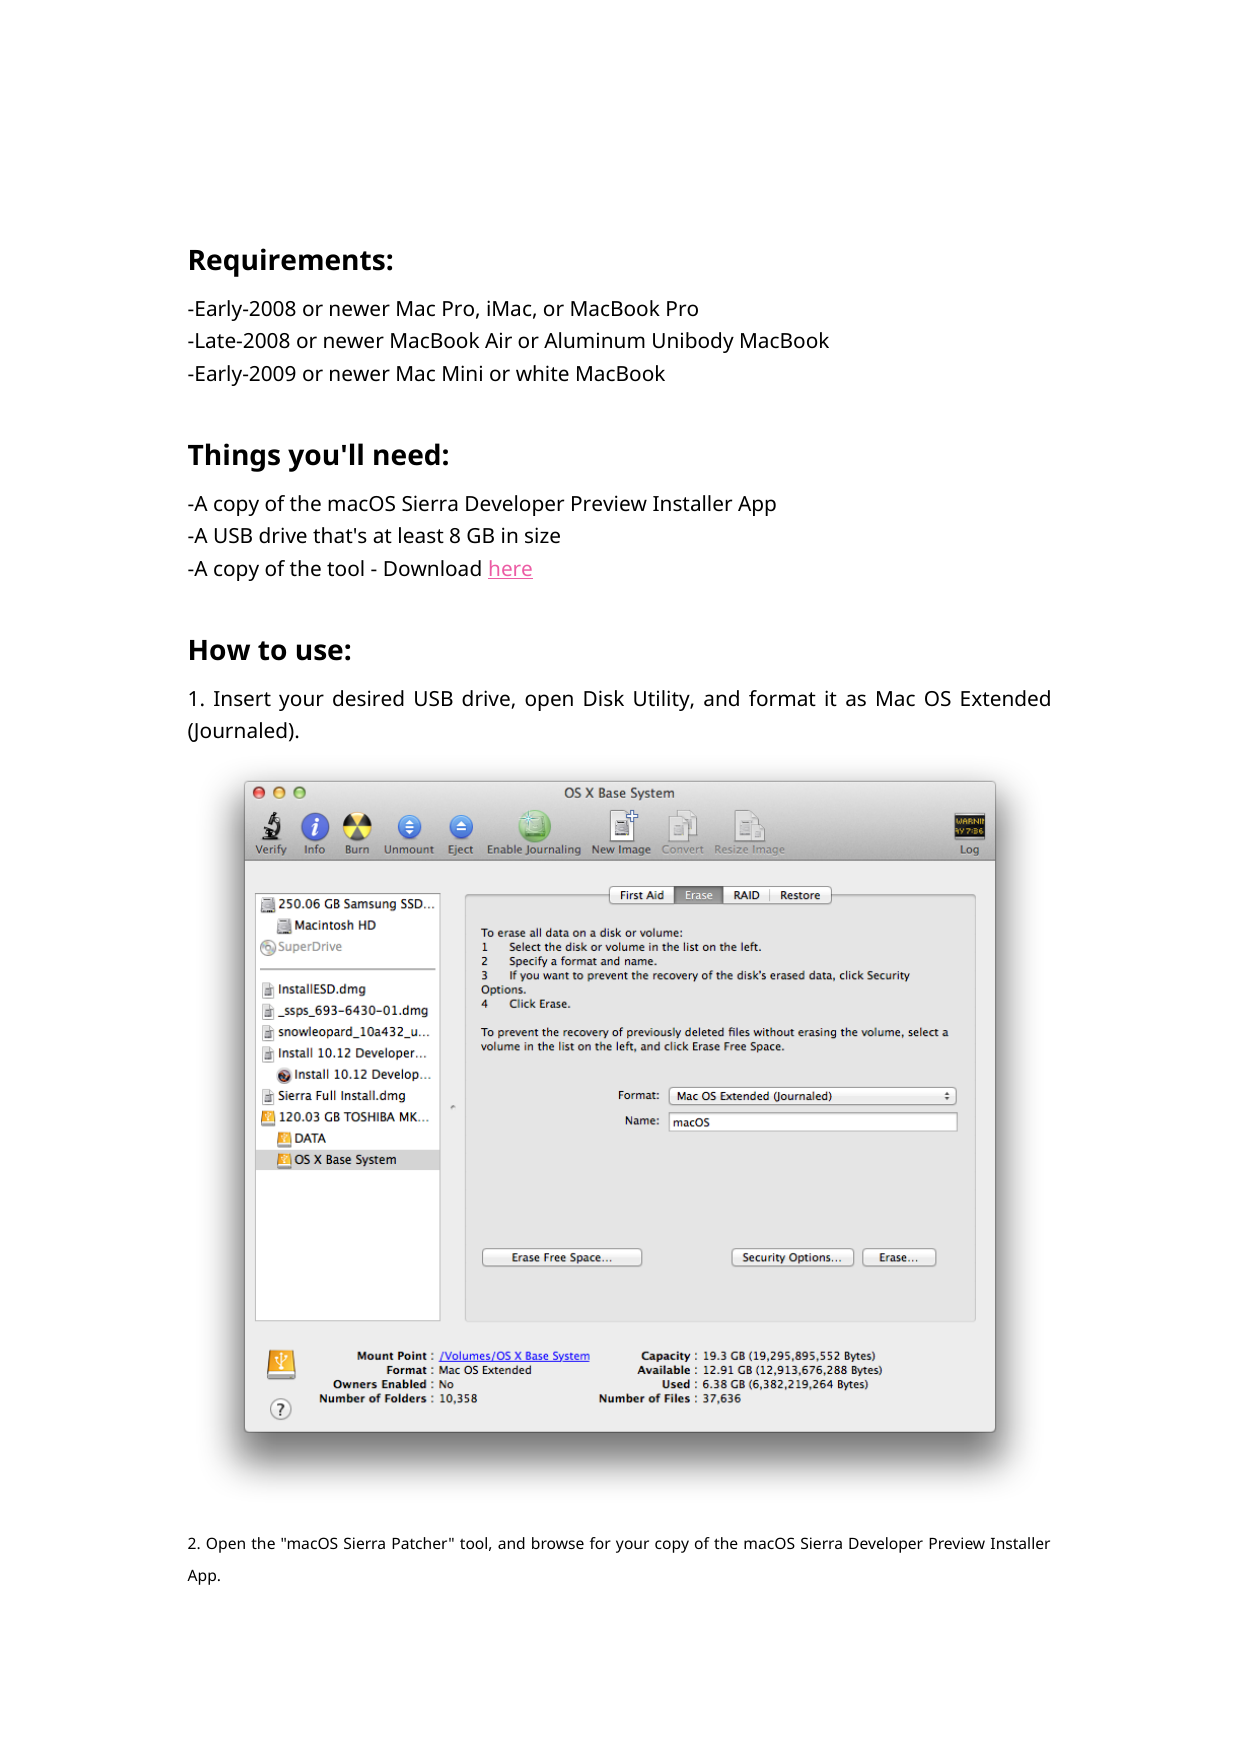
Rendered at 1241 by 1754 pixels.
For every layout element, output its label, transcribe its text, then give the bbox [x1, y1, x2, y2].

picture [187, 747, 1053, 1512]
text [187, 162, 1053, 747]
text 2. Open the "macOS Sierra Patcher" tool, and browse for your copy of the macOS Sierra Developer Preview Installer App. [187, 1527, 1053, 1592]
